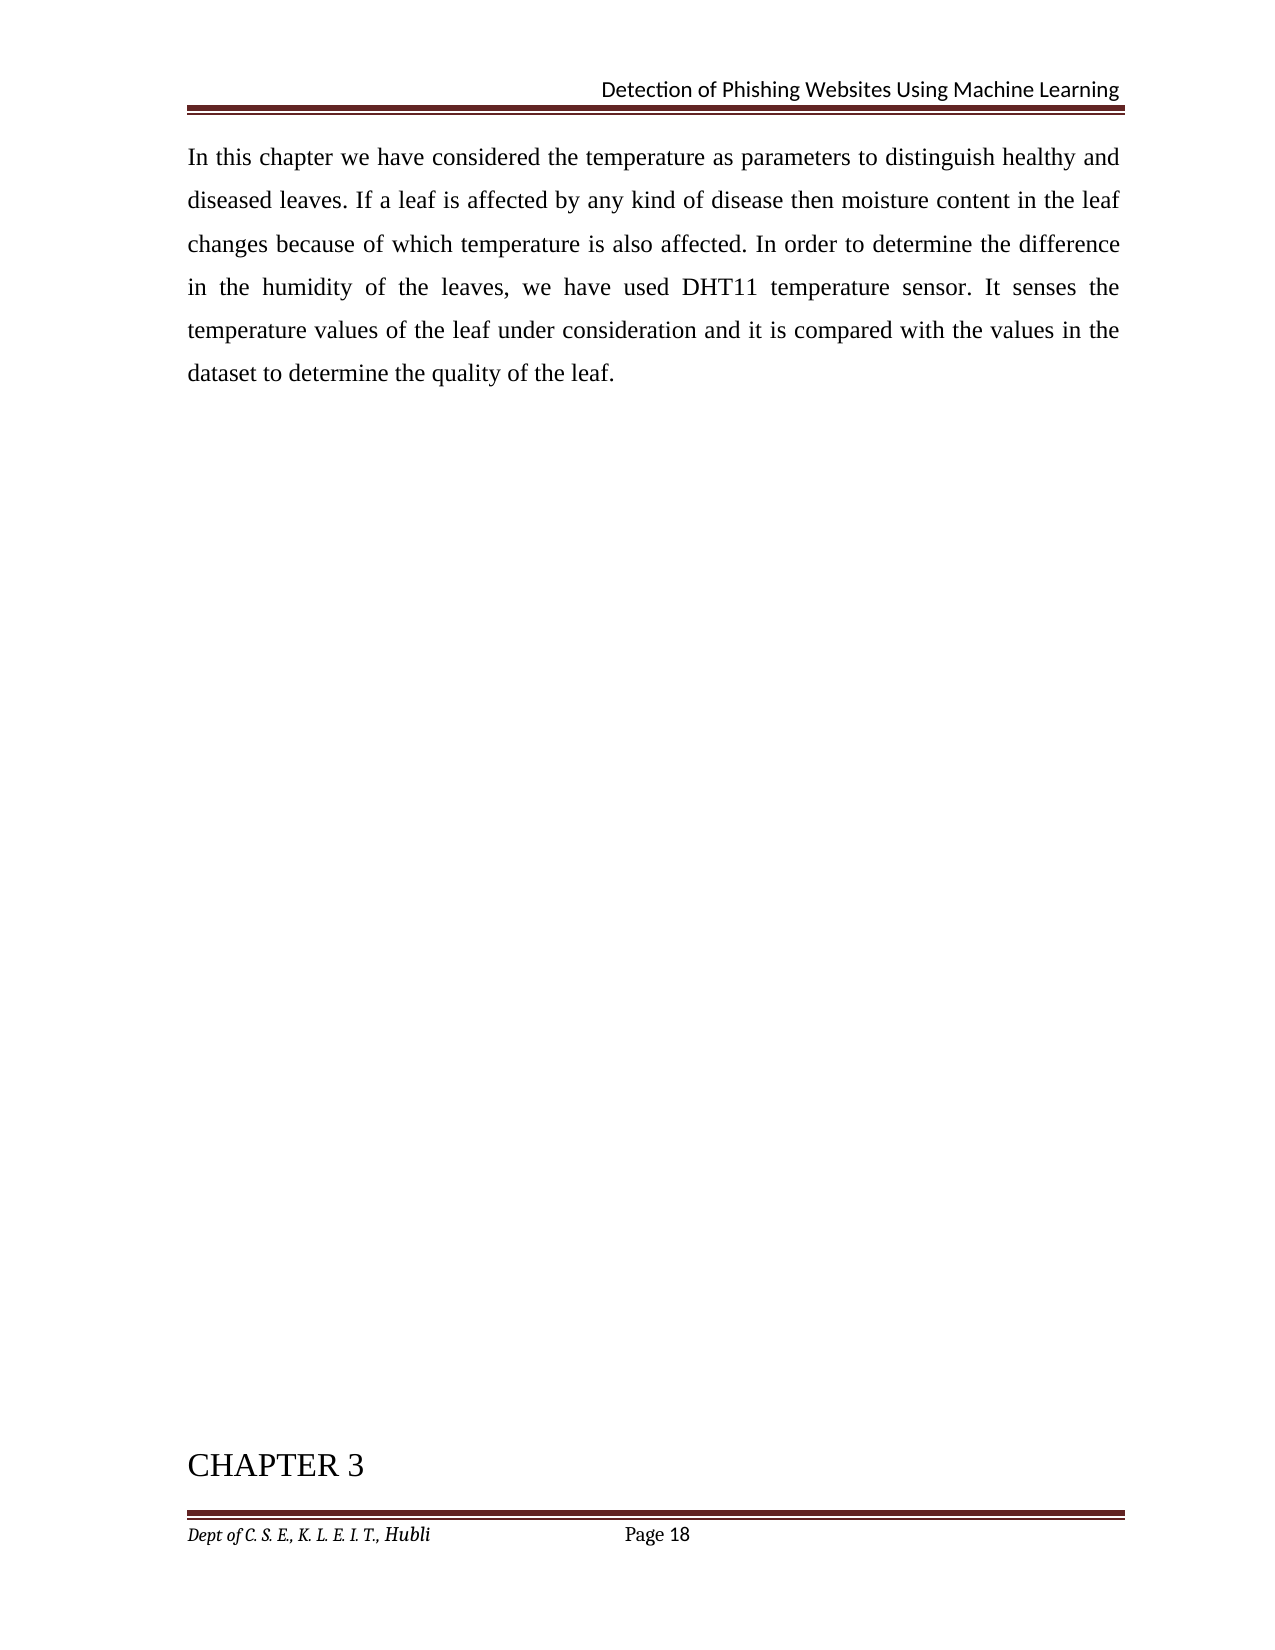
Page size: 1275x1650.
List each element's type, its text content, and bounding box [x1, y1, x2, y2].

text In this chapter we have considered the temperature as parameters to distinguish healthy and diseased leaves. If a leaf is affected by any kind of disease then moisture content in the leaf changes because of which temperature is also affected. In order to determine the difference in the humidity of the leaves, we have used DHT11 temperature sensor. It senses the temperature values of the leaf under consideration and it is compared with the values in the dataset to determine the quality of the leaf. [187, 142, 1121, 387]
text CHAPTER 3 [187, 1445, 1125, 1484]
